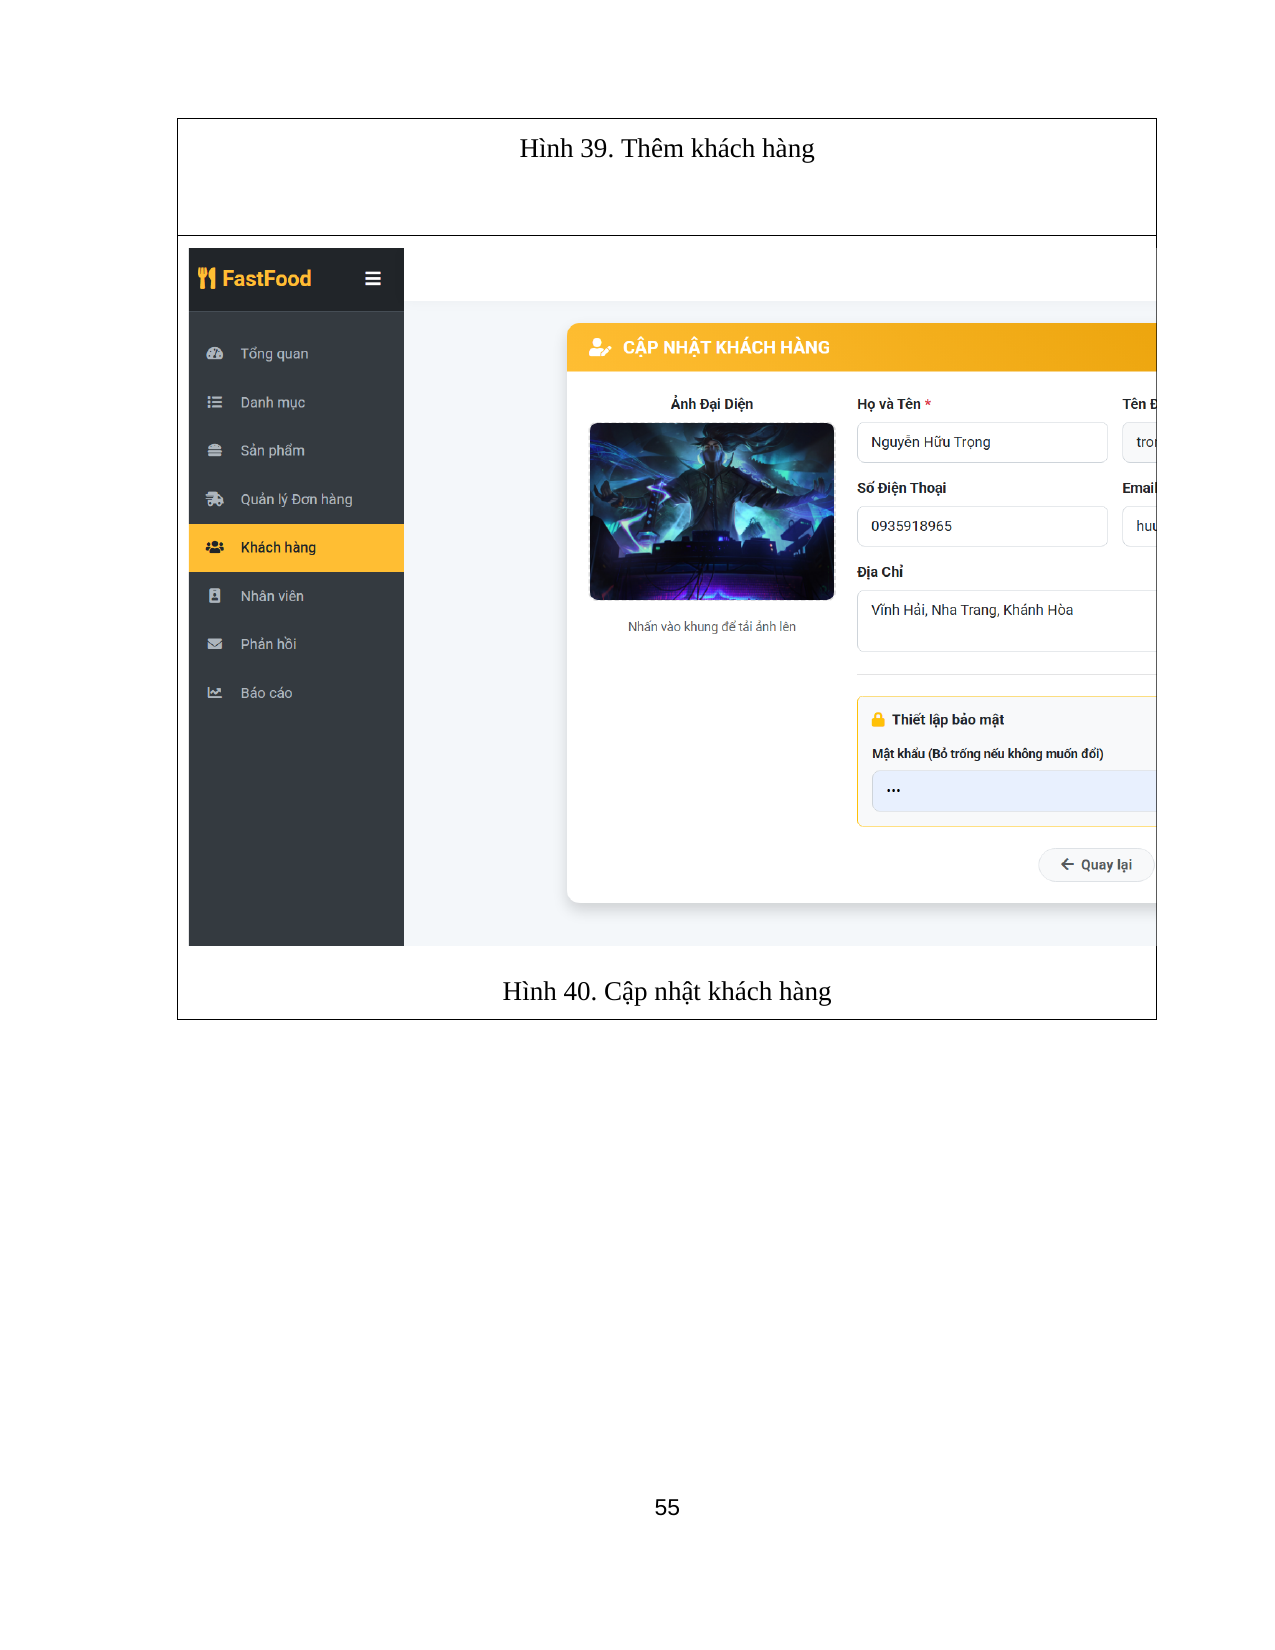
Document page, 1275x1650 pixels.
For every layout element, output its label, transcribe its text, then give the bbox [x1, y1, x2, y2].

table_cell Hình 40. Cập nhật khách hàng [178, 236, 1156, 1018]
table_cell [178, 119, 1156, 234]
picture [188, 248, 1157, 946]
